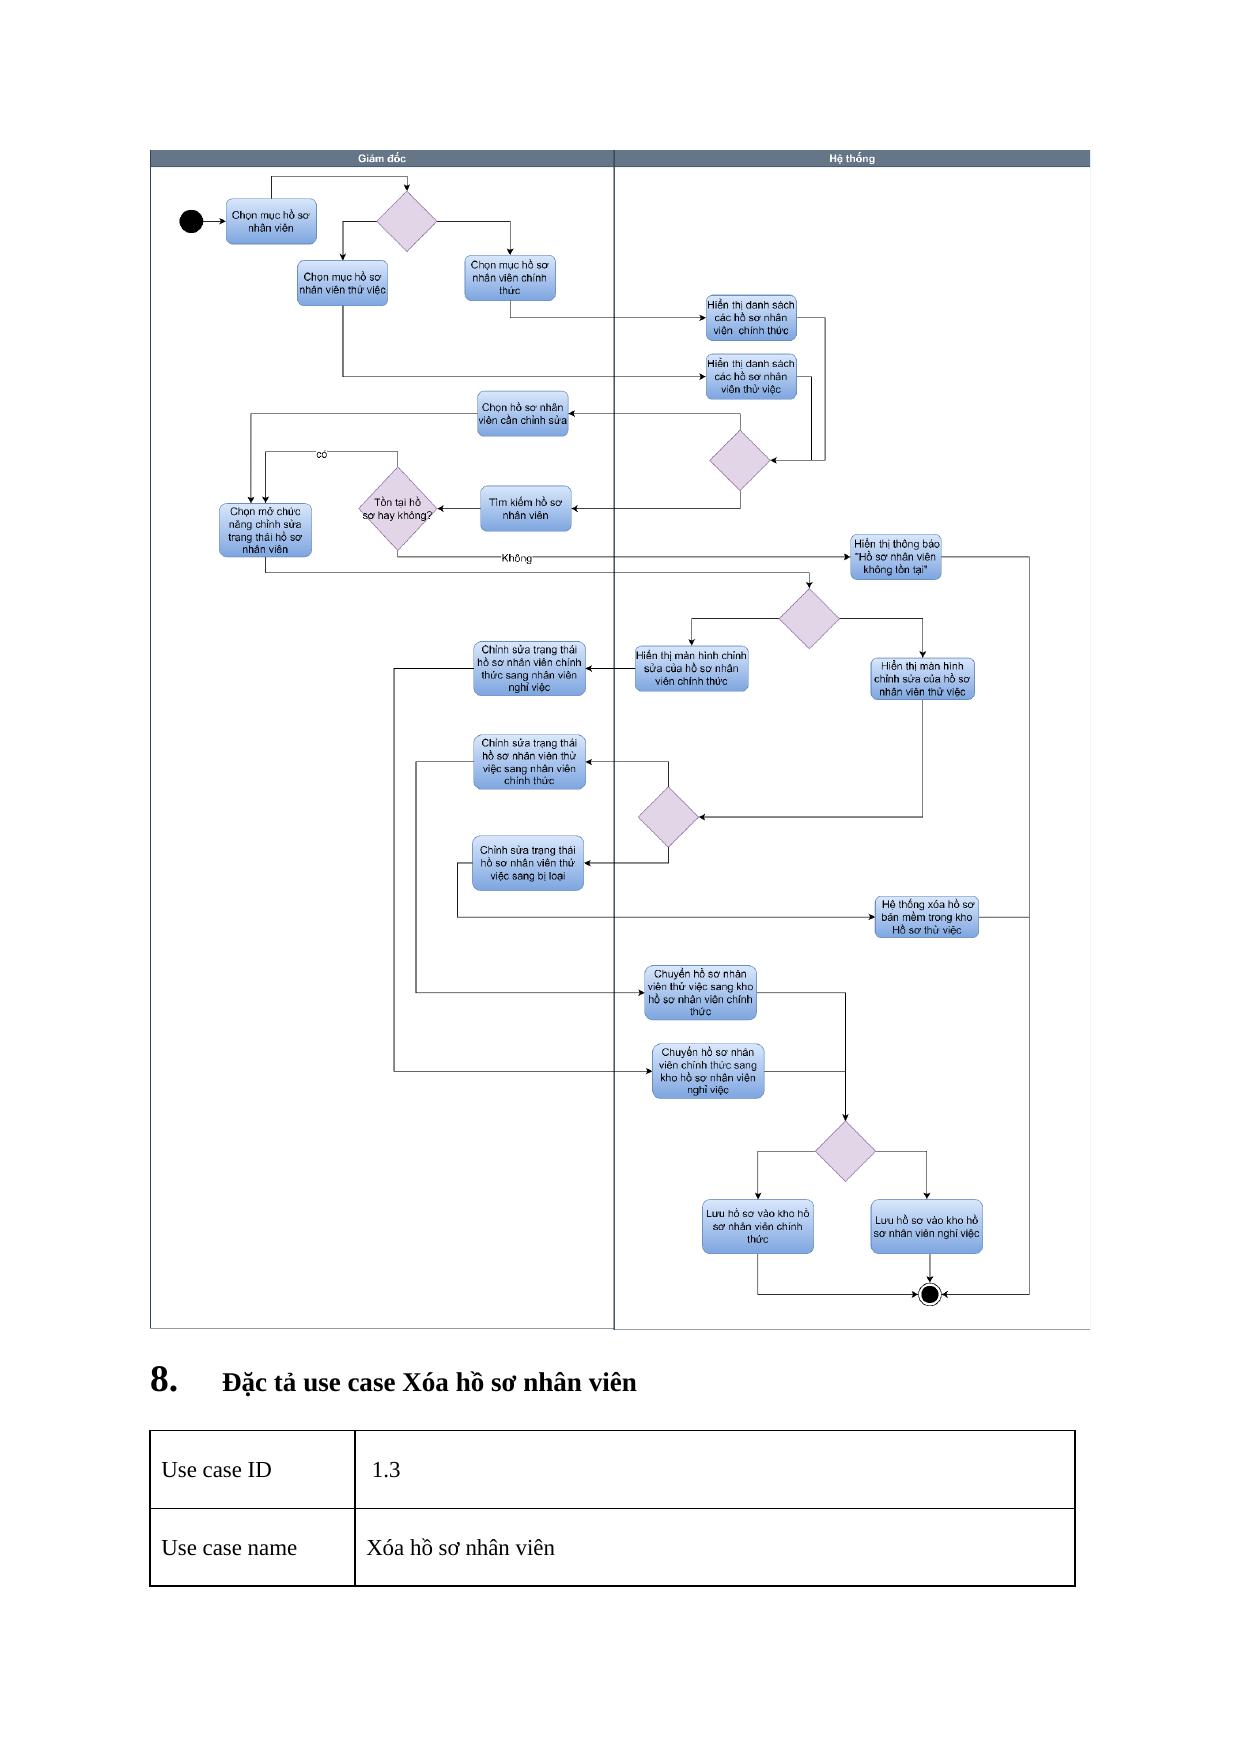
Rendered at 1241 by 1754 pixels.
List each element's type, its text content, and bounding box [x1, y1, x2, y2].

table_header 1.3 [356, 1431, 1074, 1507]
table_cell Xóa hồ sơ nhân viên [356, 1509, 1074, 1585]
table_cell Use case name [151, 1509, 354, 1585]
picture [150, 150, 1091, 1330]
text 8. Đặc tả use case Xóa hồ sơ nhân viên [150, 1356, 1090, 1399]
table_header Use case ID [151, 1431, 354, 1507]
